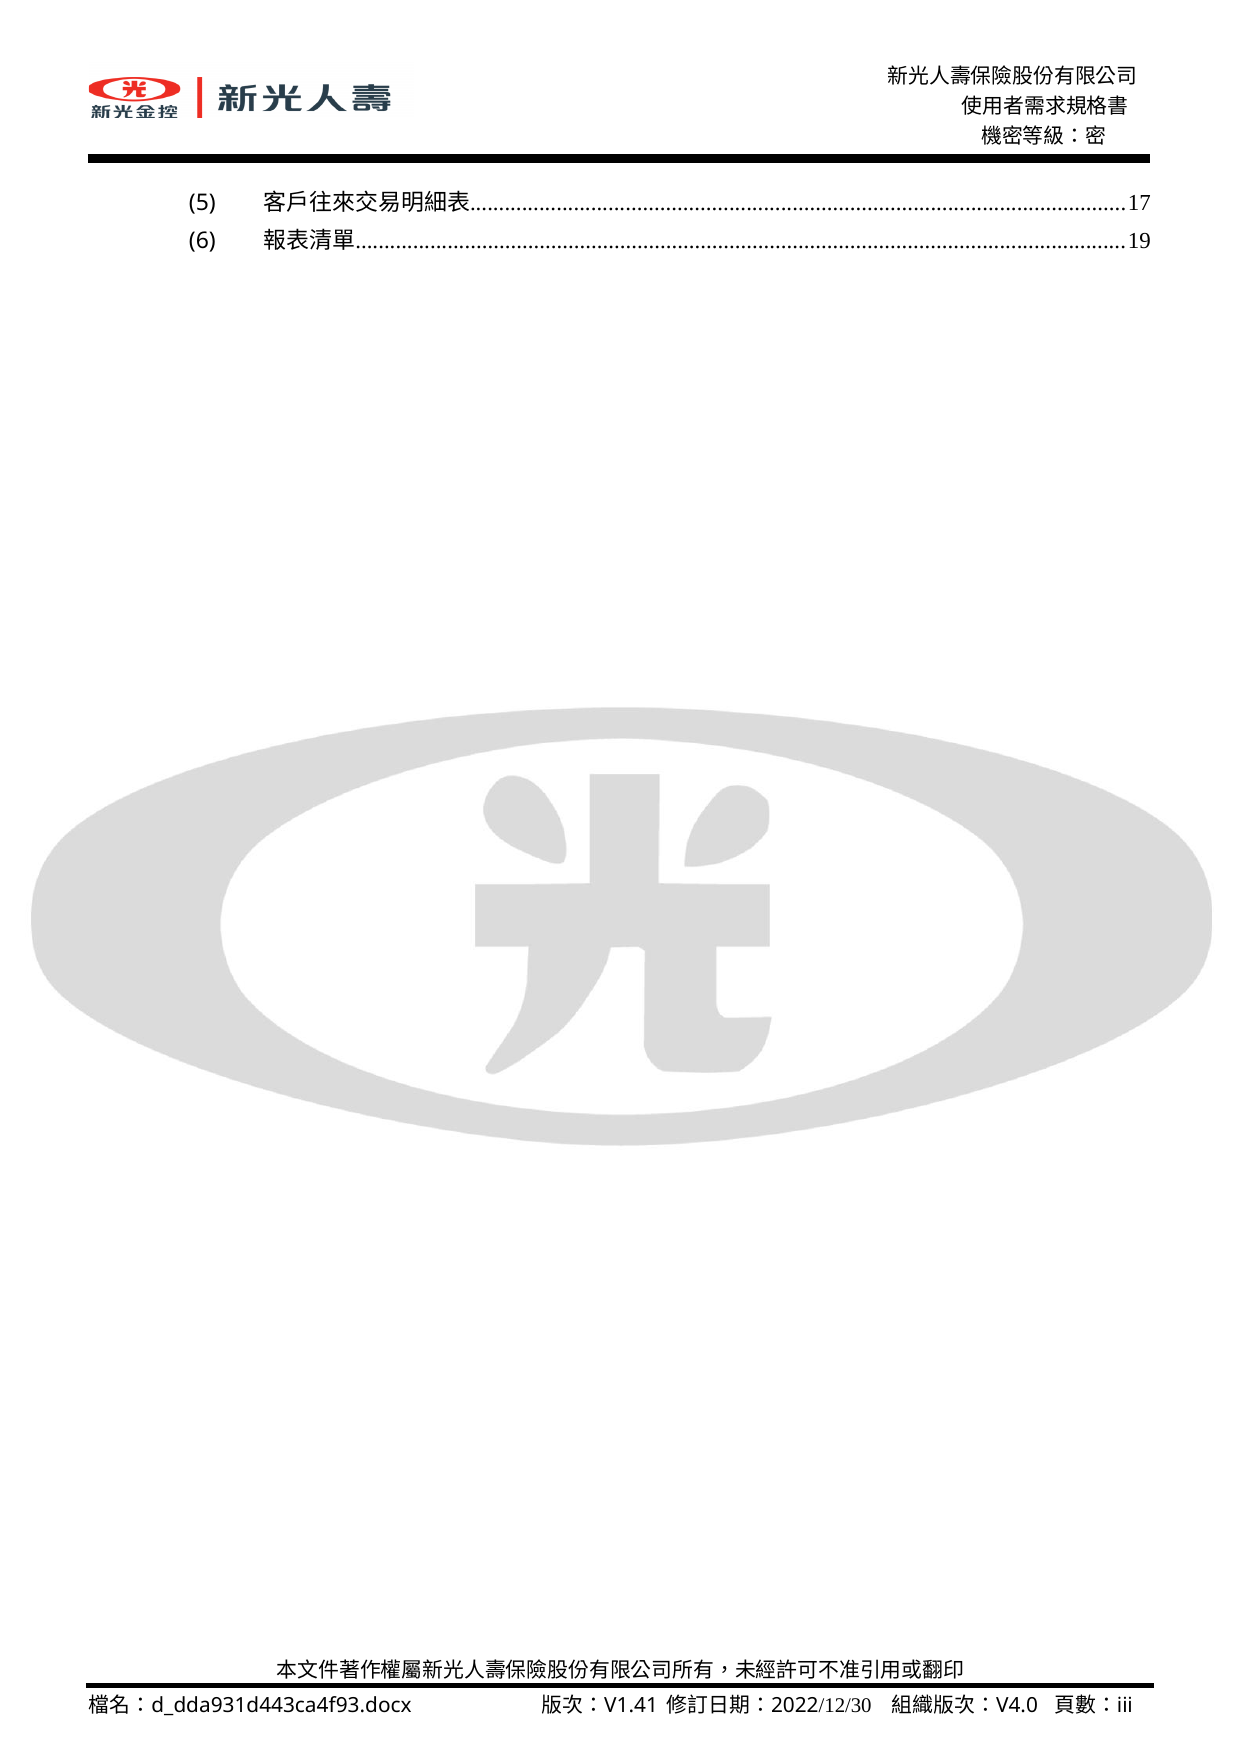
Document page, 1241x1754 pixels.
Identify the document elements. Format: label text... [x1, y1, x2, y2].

picture [88, 61, 414, 118]
text (5) 客戶往來交易明細表 17 [189, 182, 1152, 219]
picture [25, 699, 1215, 1152]
text (6) 報表清單 19 [189, 219, 1152, 257]
